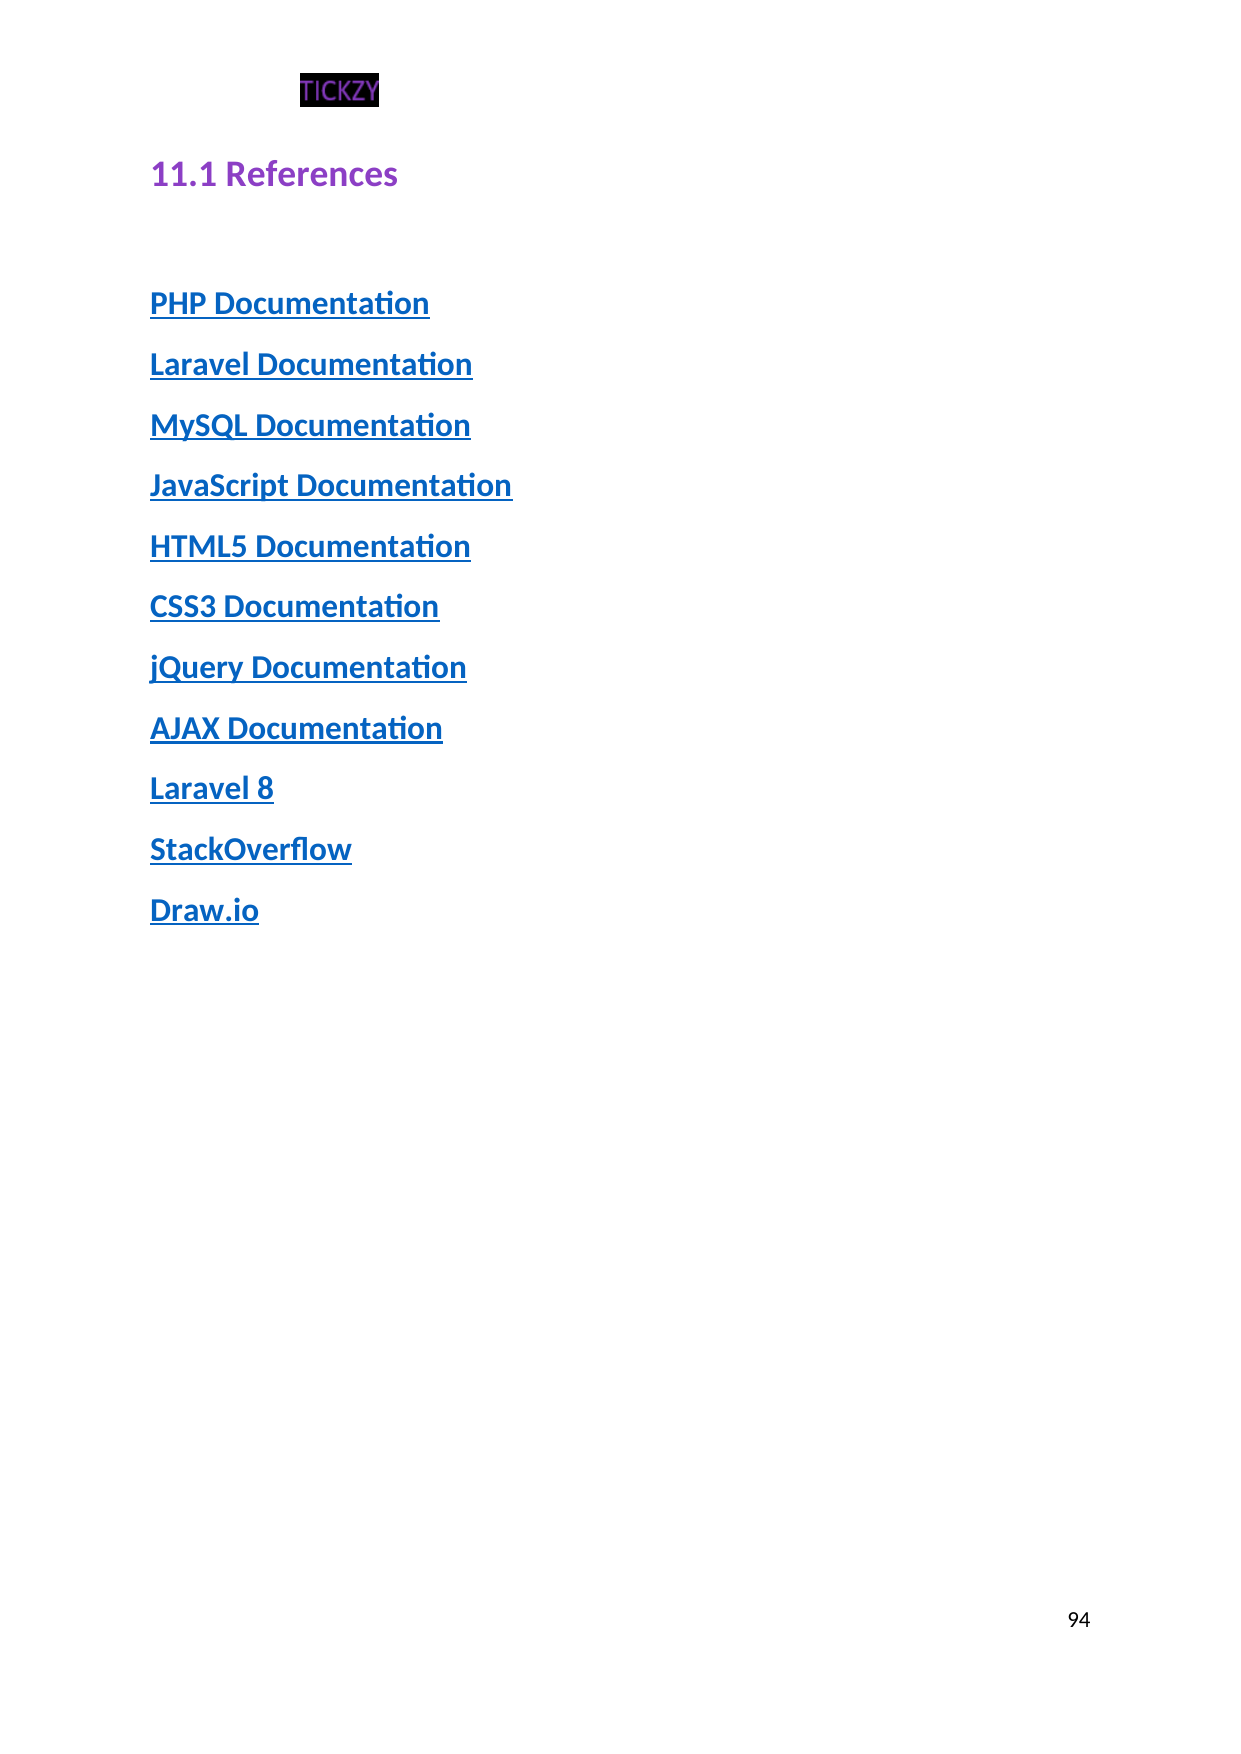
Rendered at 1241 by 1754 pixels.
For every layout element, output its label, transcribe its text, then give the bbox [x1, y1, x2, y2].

text MySQL Documentation [150, 403, 1090, 444]
text Draw.io [150, 888, 1090, 929]
text jQuery Documentation [150, 646, 1090, 687]
text PHP Documentation [150, 282, 1090, 323]
text CSS3 Documentation [150, 585, 1090, 626]
picture [300, 73, 379, 107]
text AJAX Documentation [150, 707, 1090, 747]
text StackOverflow [150, 828, 1090, 869]
text Laravel Documentation [150, 343, 1090, 384]
text HTML5 Documentation [150, 525, 1090, 566]
text 11.1 References [150, 150, 1090, 196]
text Laravel 8 [150, 767, 1090, 808]
text JavaScript Documentation [150, 464, 1090, 505]
